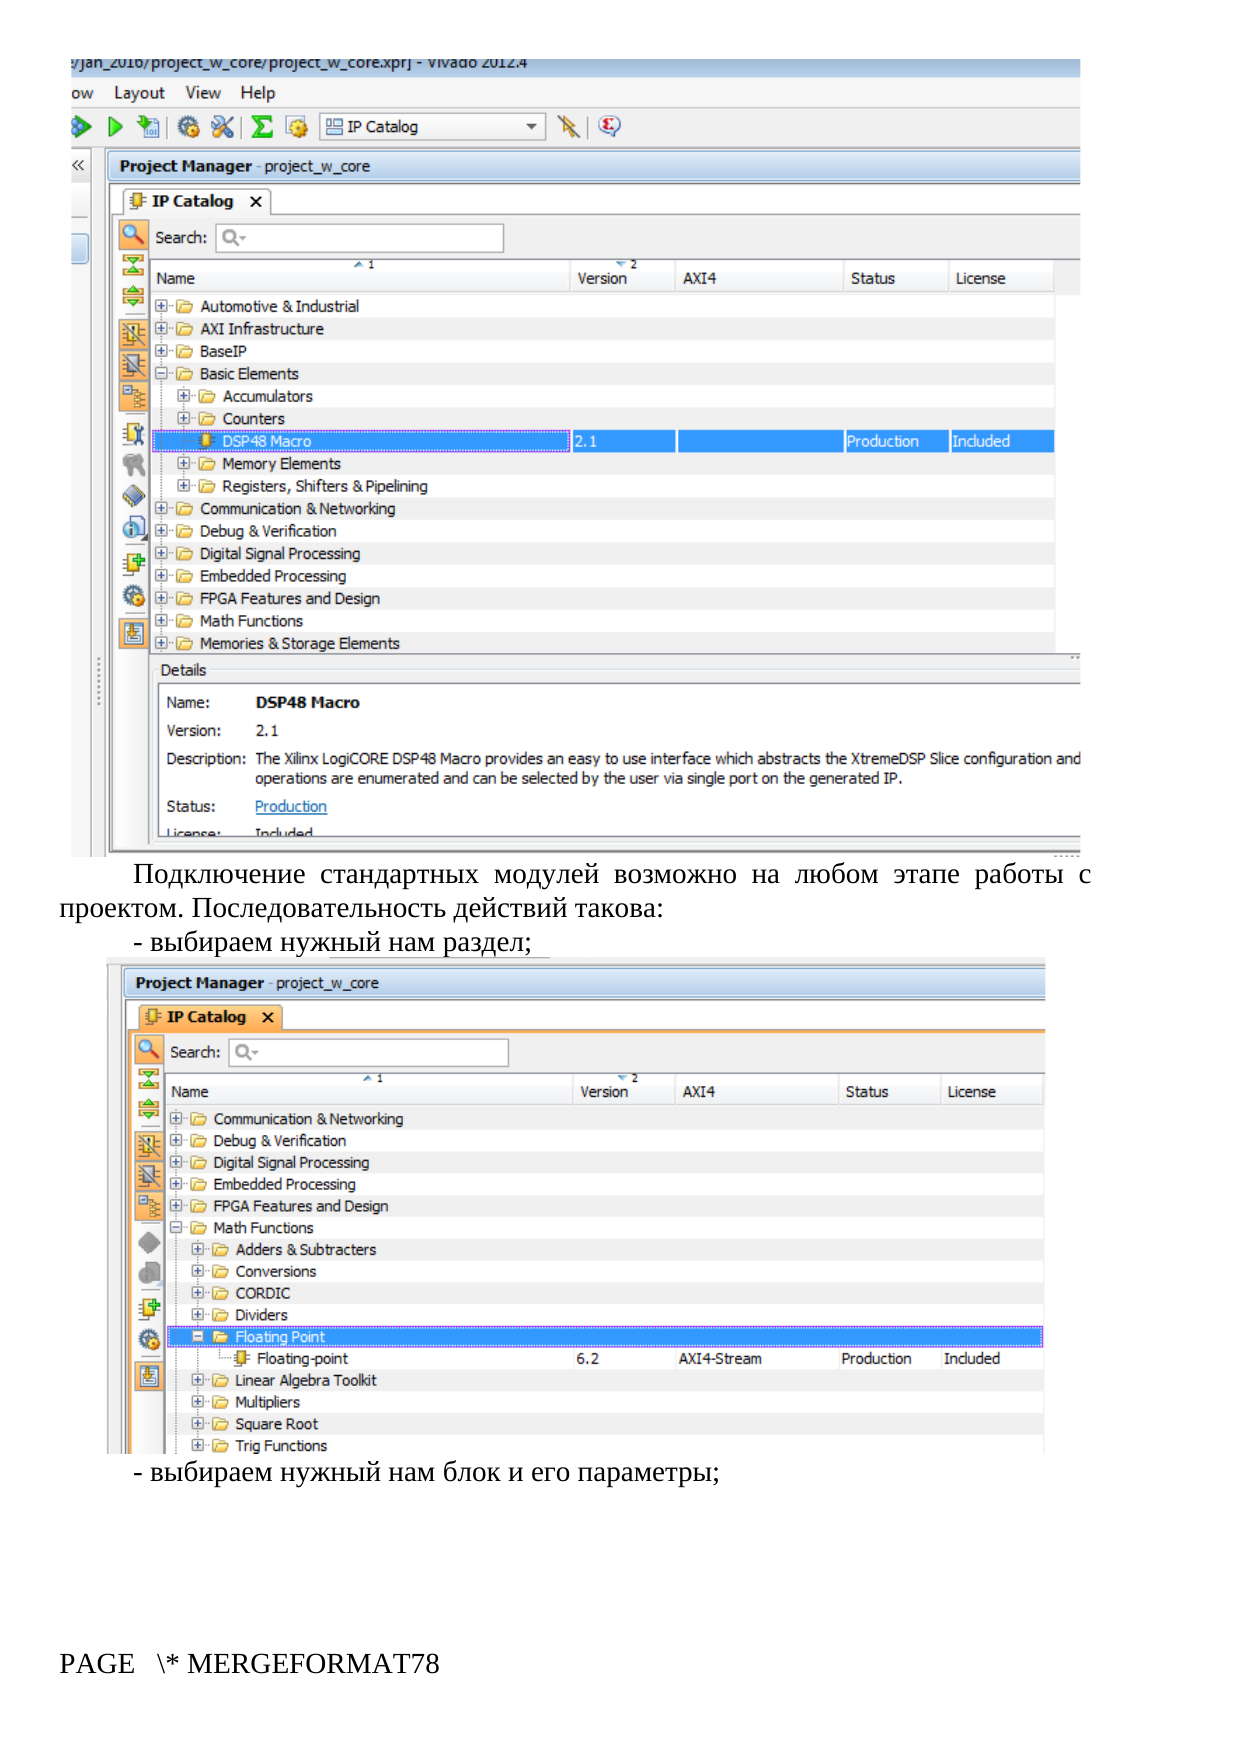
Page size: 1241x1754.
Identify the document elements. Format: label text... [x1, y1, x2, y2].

text Подключение стандартных модулей возможно на любом этапе работы с проектом. Последовательность действий такова: [59, 857, 1092, 924]
text - выбираем нужный нам раздел; [59, 924, 1092, 957]
text - выбираем нужный нам блок и его параметры; [59, 1454, 1092, 1488]
picture [106, 957, 1046, 1454]
picture [71, 59, 1081, 857]
